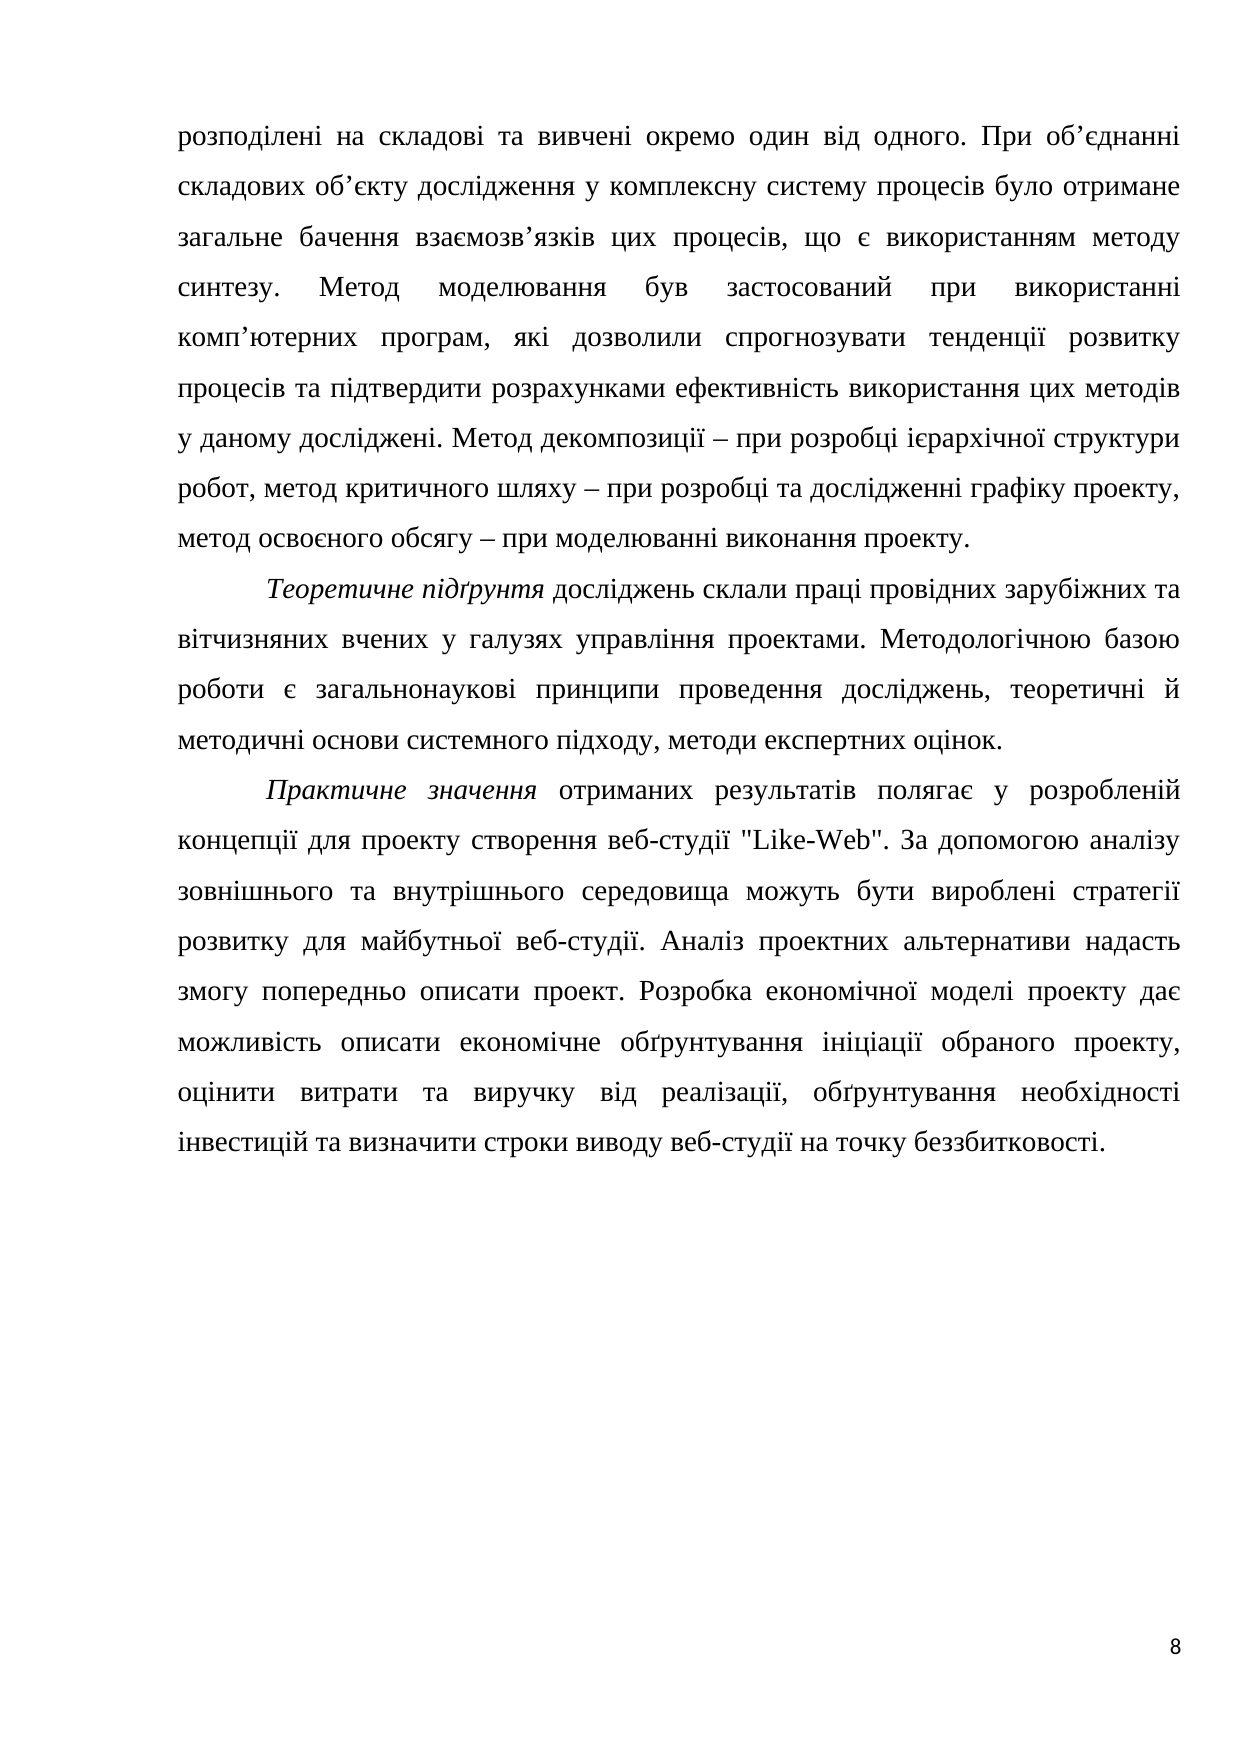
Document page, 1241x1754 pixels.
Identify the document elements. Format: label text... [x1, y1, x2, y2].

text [177, 118, 1181, 554]
text Теоретичне підґрунтя досліджень склали праці провідних зарубіжних та вітчизняних вчених у галузях управління проектами. Методологічною базою роботи є загальнонаукові принципи проведення досліджень, теоретичні й методичні основи системного підходу, методи експертних оцінок. [177, 571, 1181, 755]
text Практичне значення отриманих результатів полягає у розробленій концепції для проекту створення веб-студії "Like-Web". За допомогою аналізу зовнішнього та внутрішнього середовища можуть бути вироблені стратегії розвитку для майбутньої веб-студії. Аналіз проектних альтернативи надасть змогу попередньо описати проект. Розробка економічної моделі проекту дає можливість описати економічне обґрунтування ініціації обраного проекту, оцінити витрати та виручку від реалізації, обґрунтування необхідності інвестицій та визначити строки виводу веб-студії на точку беззбитковості. [177, 772, 1181, 1158]
